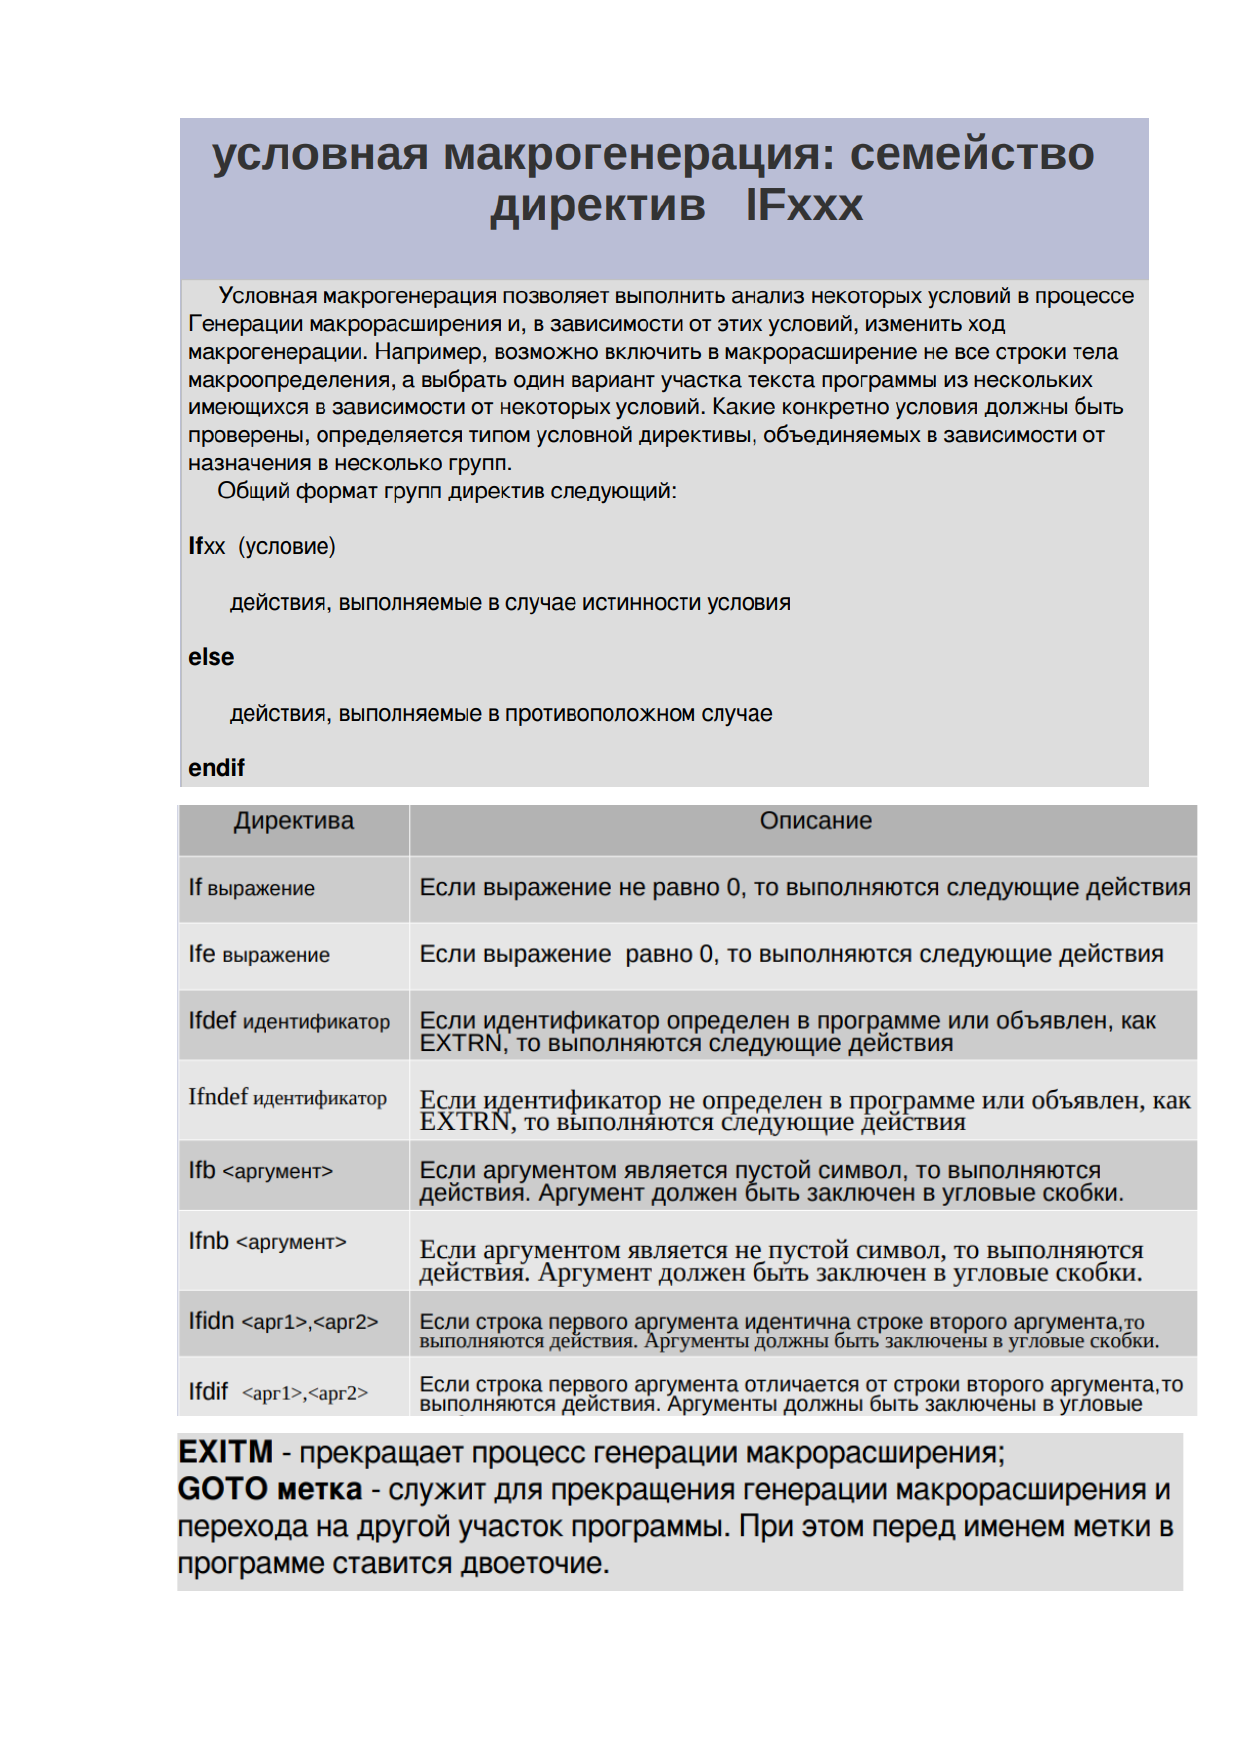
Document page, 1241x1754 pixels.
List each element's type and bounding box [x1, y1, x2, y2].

picture [180, 118, 1149, 787]
picture [177, 1433, 1184, 1591]
picture [177, 805, 1198, 1416]
